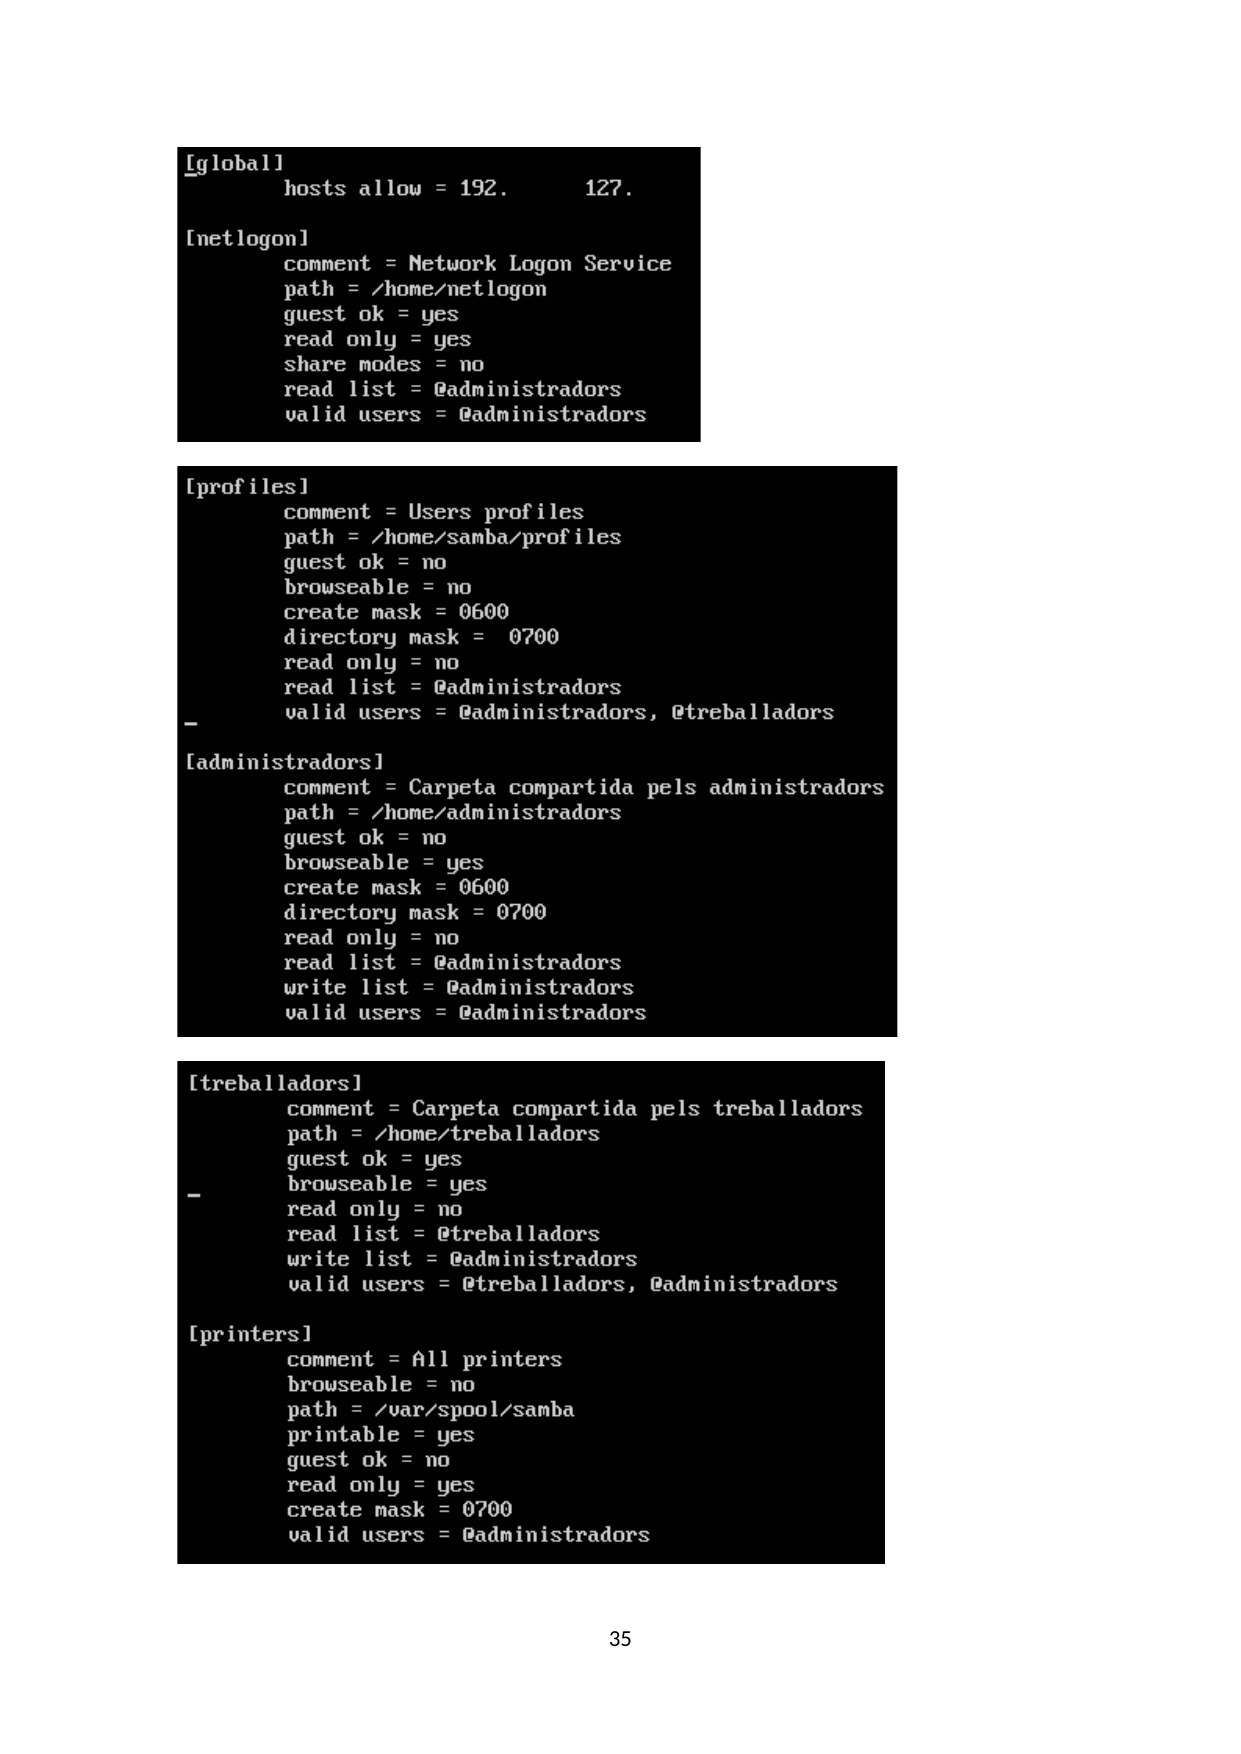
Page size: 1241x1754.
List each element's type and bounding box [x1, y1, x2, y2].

picture [177, 147, 701, 442]
picture [177, 466, 898, 1037]
picture [177, 1061, 885, 1564]
